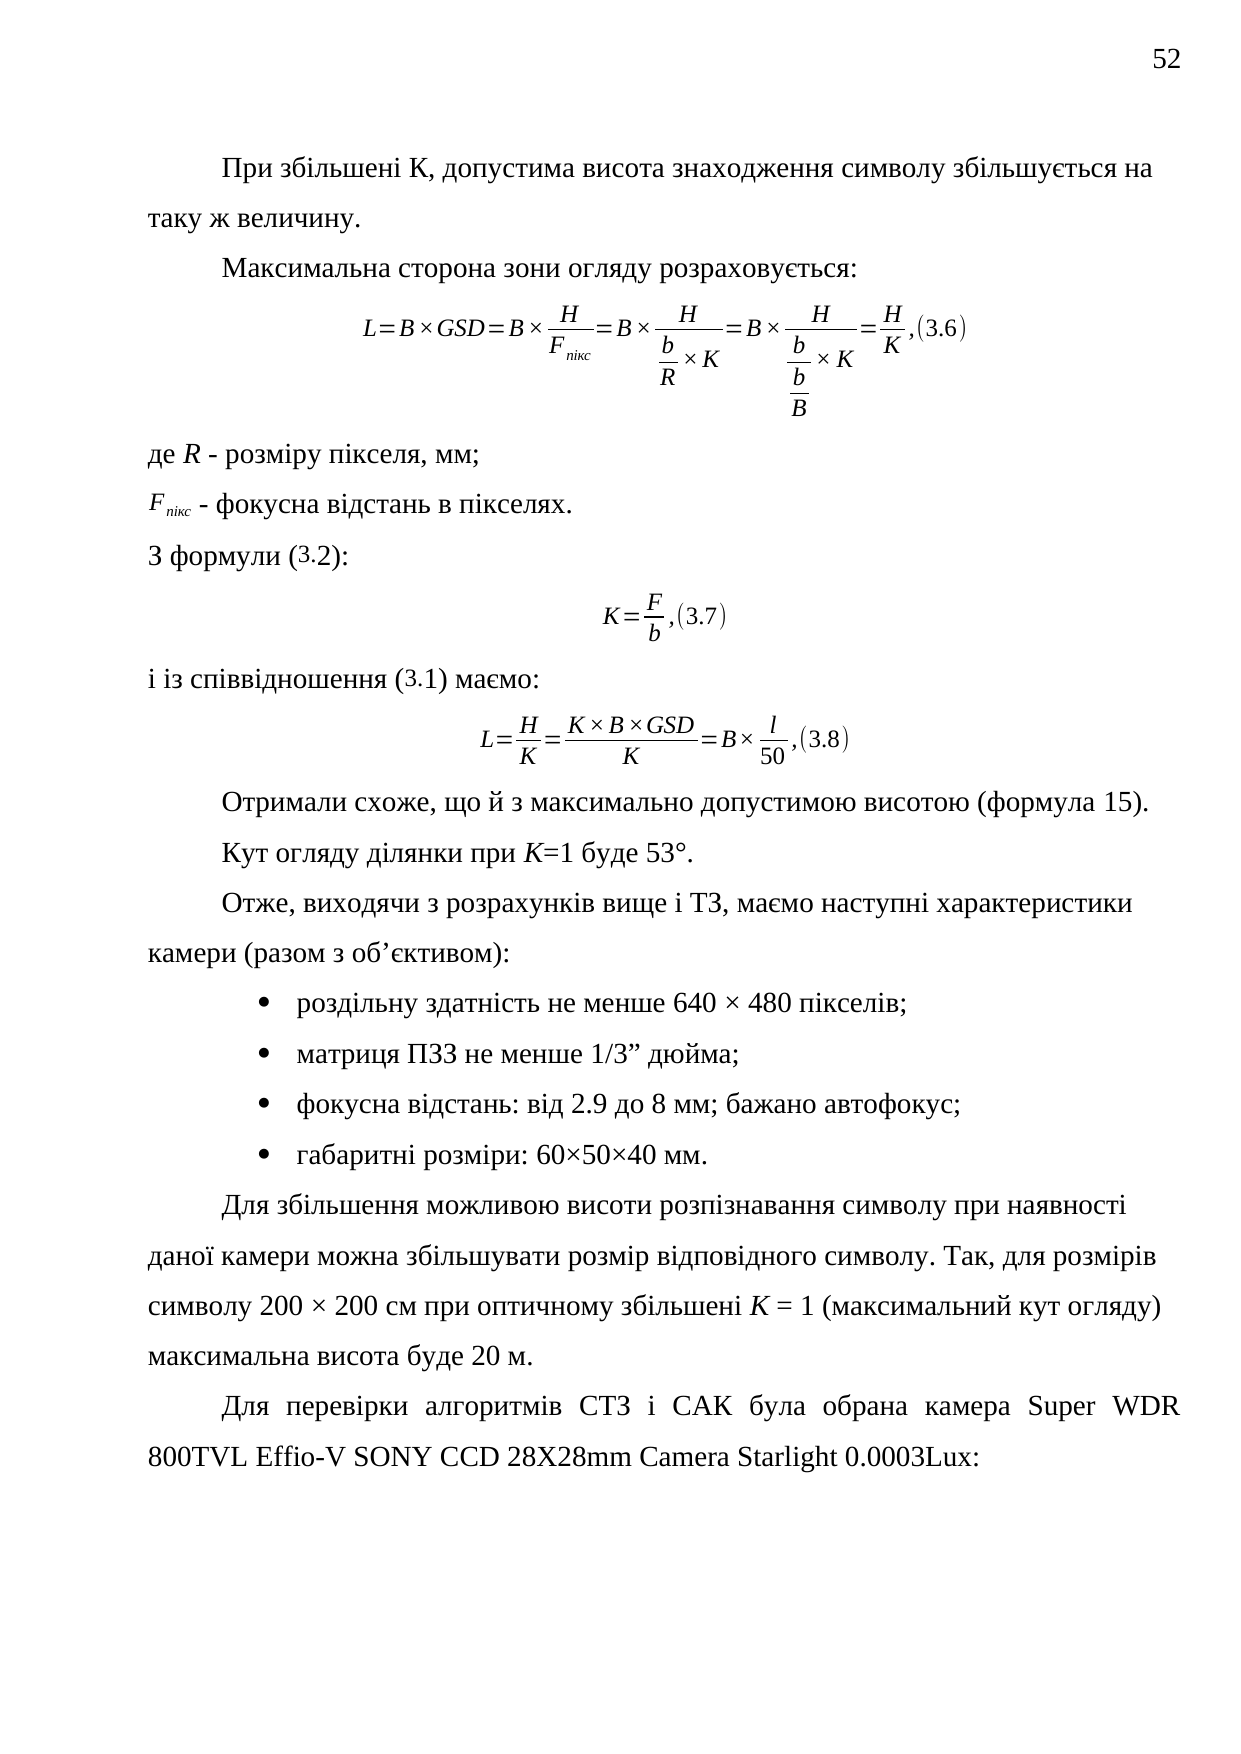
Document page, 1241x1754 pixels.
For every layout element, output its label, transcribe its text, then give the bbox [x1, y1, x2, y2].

text З формули (2): [148, 538, 1181, 571]
list габаритні розміри: 60×50×40 мм. [259, 1137, 1181, 1171]
text Для збільшення можливою висоти розпізнавання символу при наявності даної камери можна збільшувати розмір відповідного символу. Так, для розмірів символу 200 × 200 см при оптичному збільшені К = 1 (максимальний кут огляду) максимальна висота буде 20 м. [148, 1187, 1181, 1372]
text При збільшені К, допустима висота знаходження символу збільшується на таку ж величину. [148, 150, 1181, 233]
list роздільну здатність не менше 640 × 480 пікселів; [259, 986, 1181, 1019]
text Отже, виходячи з розрахунків вище і ТЗ, маємо наступні характеристики камери (разом з об’єктивом): [148, 885, 1181, 969]
list фокусна відстань: від 2.9 до 8 мм; бажано автофокус; [259, 1086, 1181, 1120]
text де R - розміру пікселя, мм; [148, 436, 1181, 470]
text Кут огляду ділянки при К=1 буде 53°. [148, 835, 1181, 868]
list матриця ПЗЗ не менше 1/3” дюйма; [259, 1036, 1181, 1070]
text - фокусна відстань в пікселях. [148, 486, 1181, 521]
text Отримали схоже, що й з максимально допустимою висотою (формула 15). [148, 784, 1181, 818]
text і із співвідношення (1) маємо: [148, 661, 1181, 695]
text Для перевірки алгоритмів СТЗ і САК була обрана камера Super WDR 800TVL Effio-V SONY CCD 28X28mm Camera Starlight 0.0003Lux: [148, 1388, 1181, 1472]
text Максимальна сторона зони огляду розраховується: [148, 250, 1181, 284]
